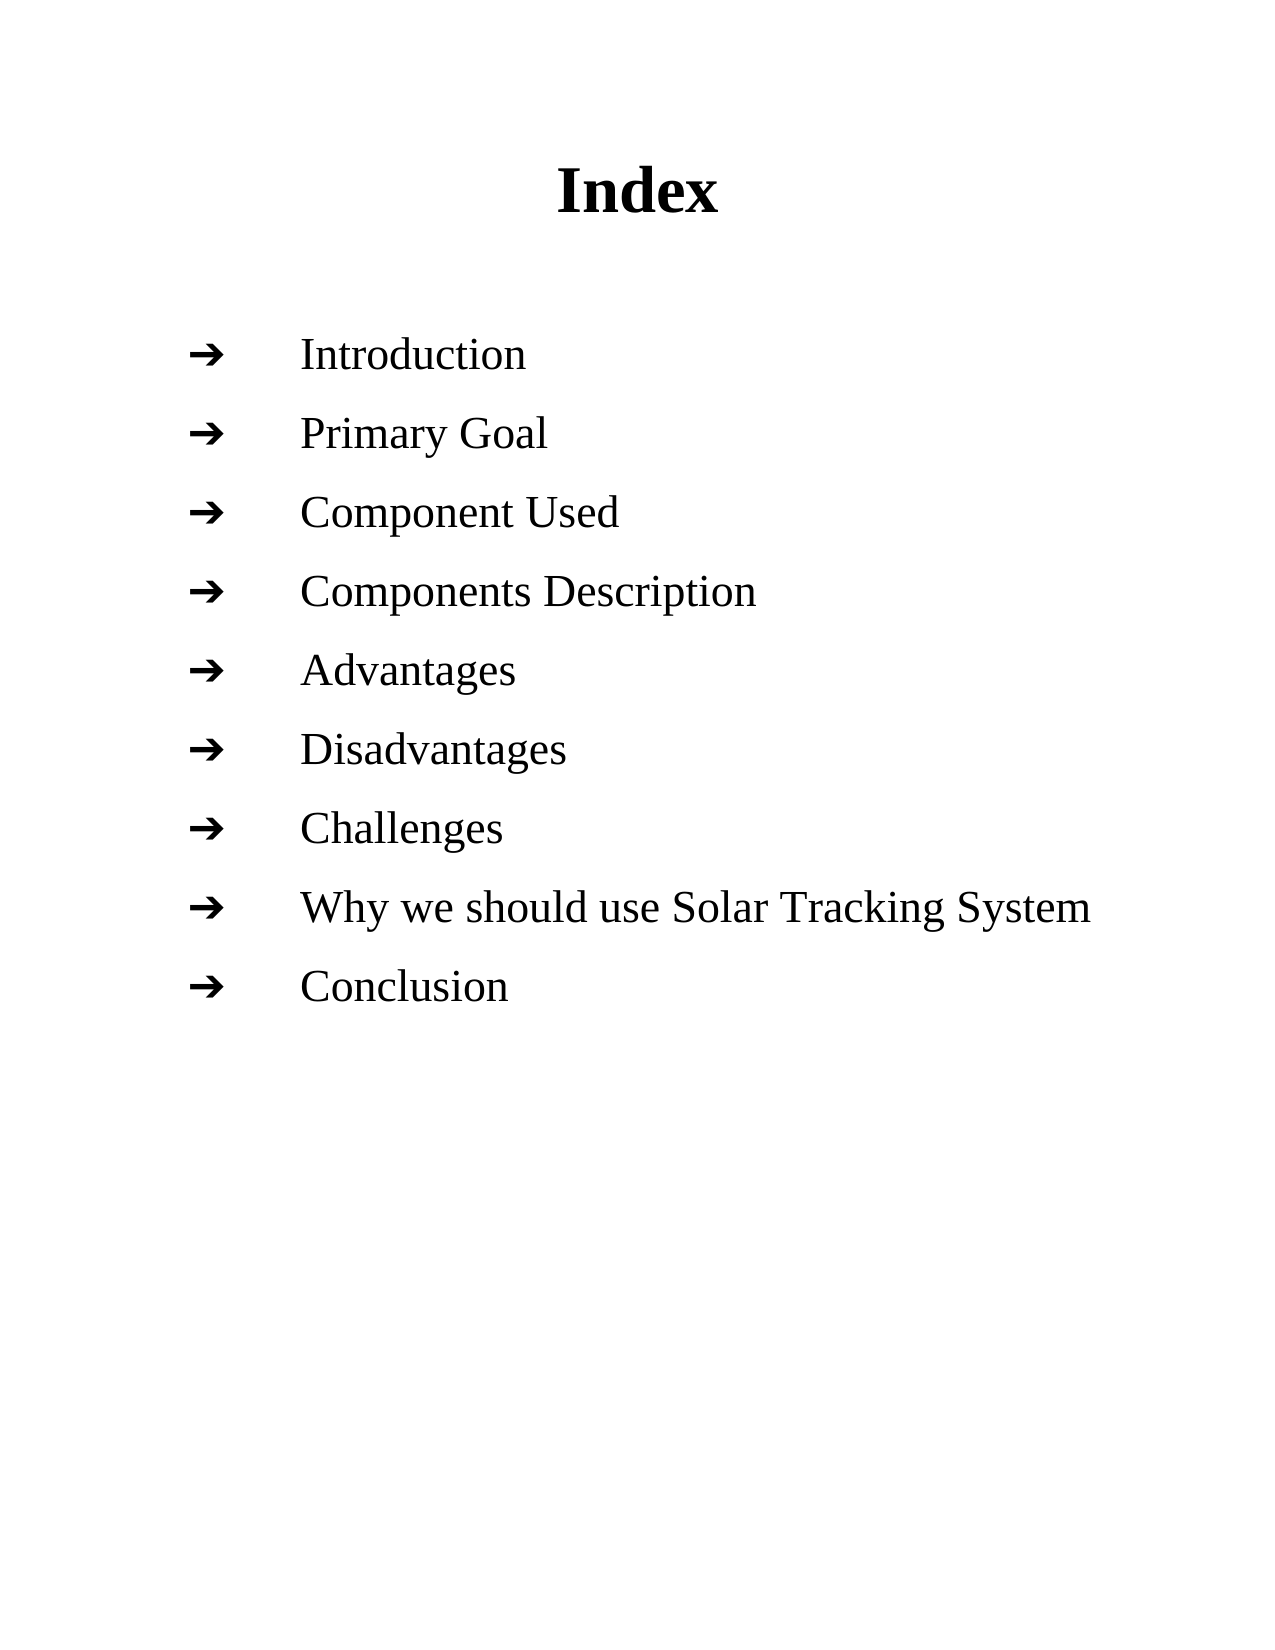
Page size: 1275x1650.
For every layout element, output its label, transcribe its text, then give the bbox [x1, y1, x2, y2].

list Challenges [187, 801, 1125, 853]
list Components Description [187, 563, 1125, 616]
list Primary Goal [187, 405, 1125, 458]
list Conclusion [187, 959, 1125, 1011]
list Disadvantages [187, 722, 1125, 774]
list Why we should use Solar Tracking System [187, 880, 1125, 932]
text Index [150, 150, 1125, 227]
list Introduction [187, 326, 1125, 379]
list Advantages [187, 642, 1125, 695]
list Component Used [187, 484, 1125, 537]
